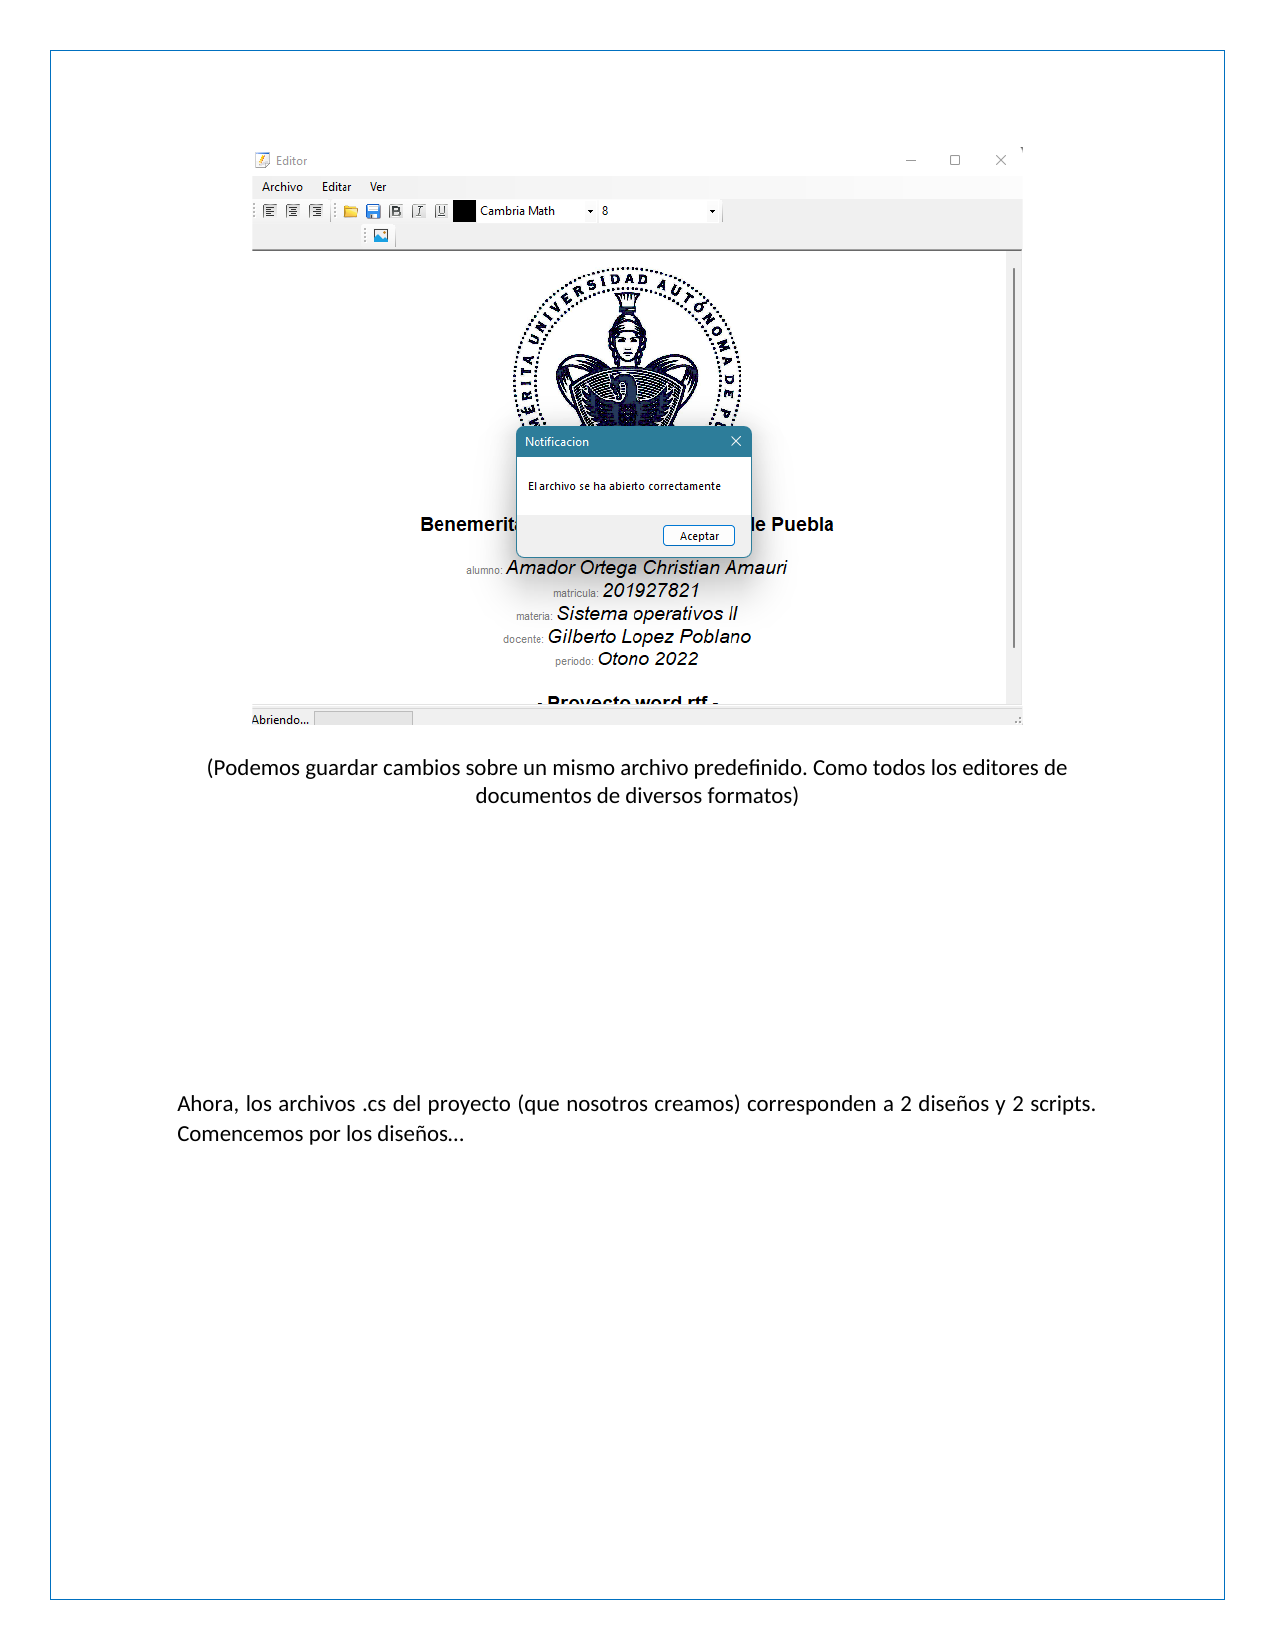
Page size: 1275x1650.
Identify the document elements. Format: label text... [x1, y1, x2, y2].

picture [252, 147, 1023, 725]
text (Podemos guardar cambios sobre un mismo archivo predefinido. Como todos los editores de documentos de diversos formatos) [177, 753, 1098, 809]
text Ahora, los archivos .cs del proyecto (que nosotros creamos) corresponden a 2 diseños y 2 scripts. Comencemos por los diseños… [177, 1089, 1098, 1147]
